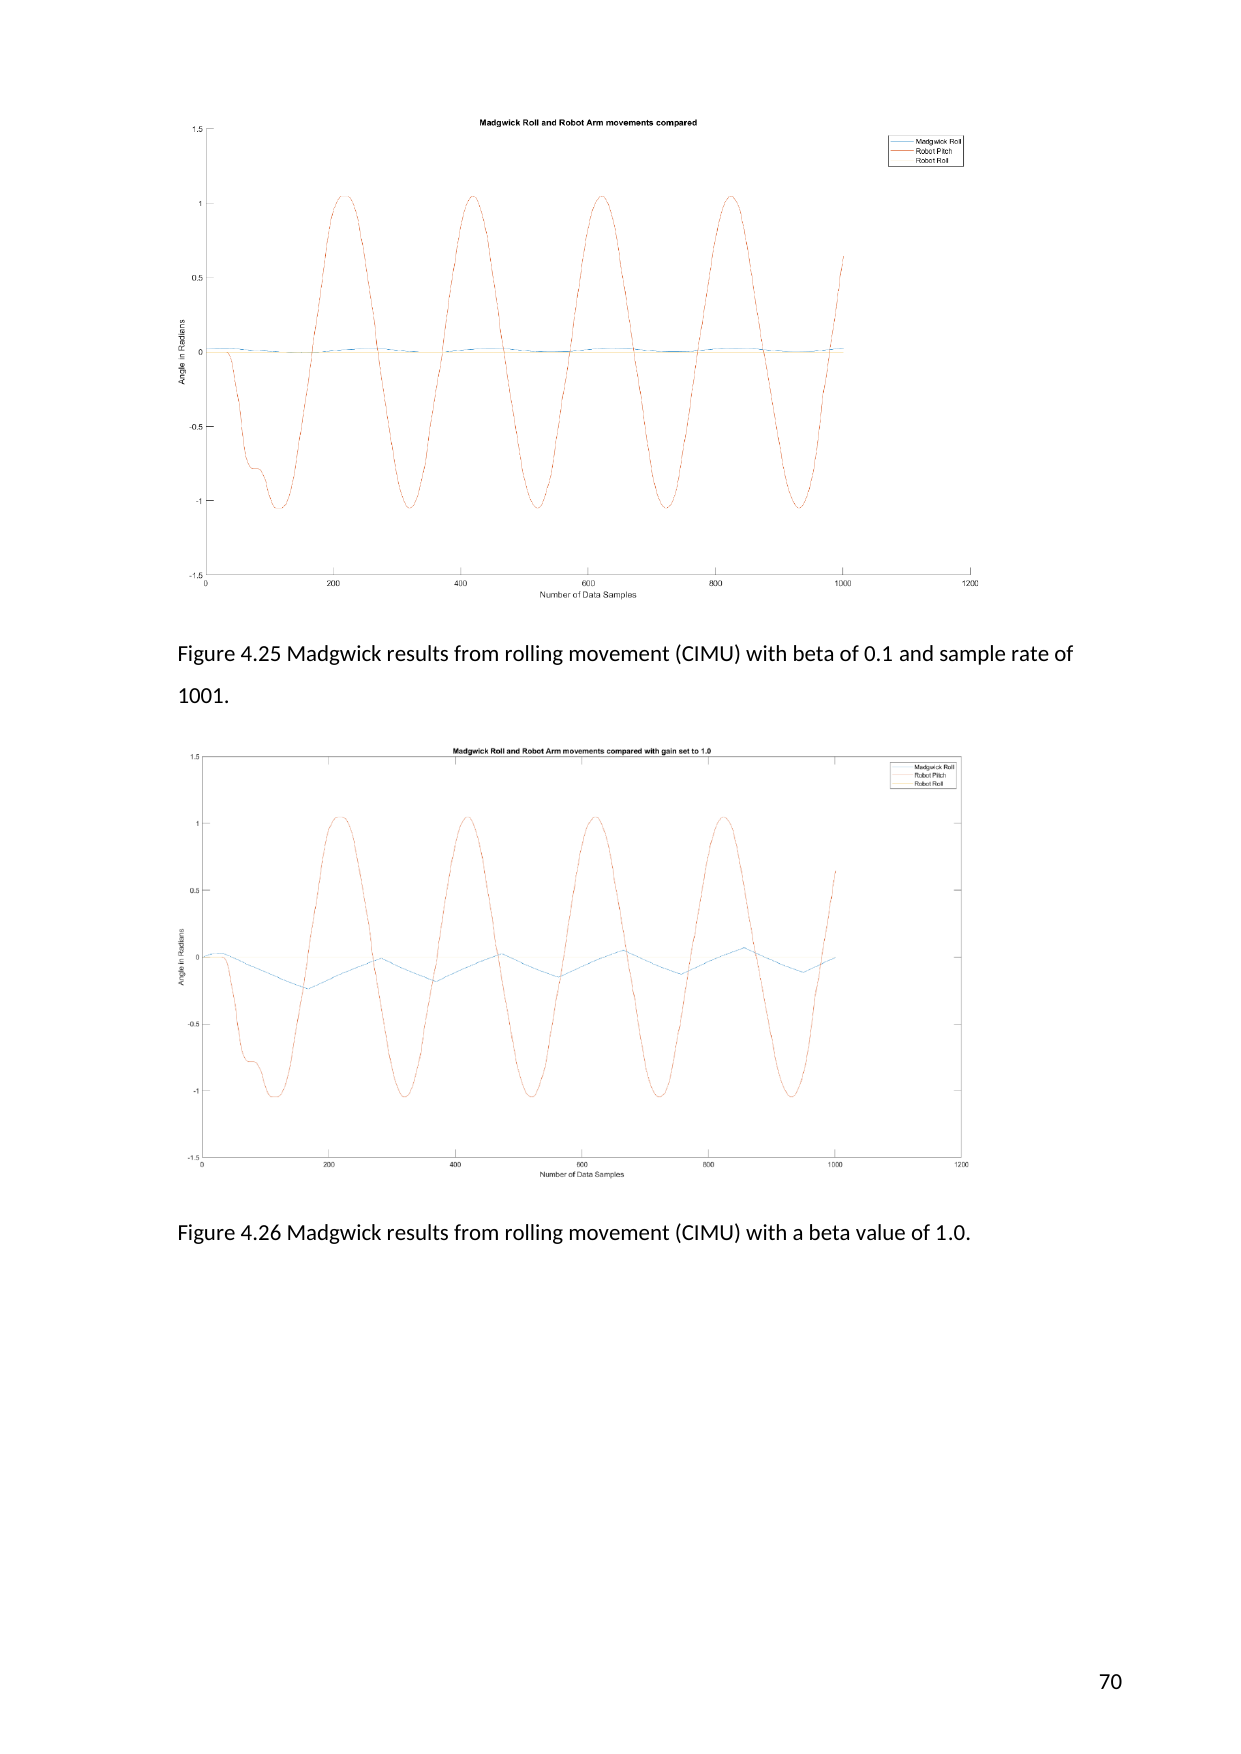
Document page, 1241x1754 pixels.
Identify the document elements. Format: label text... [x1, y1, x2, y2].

picture [177, 118, 979, 600]
picture [177, 747, 969, 1179]
